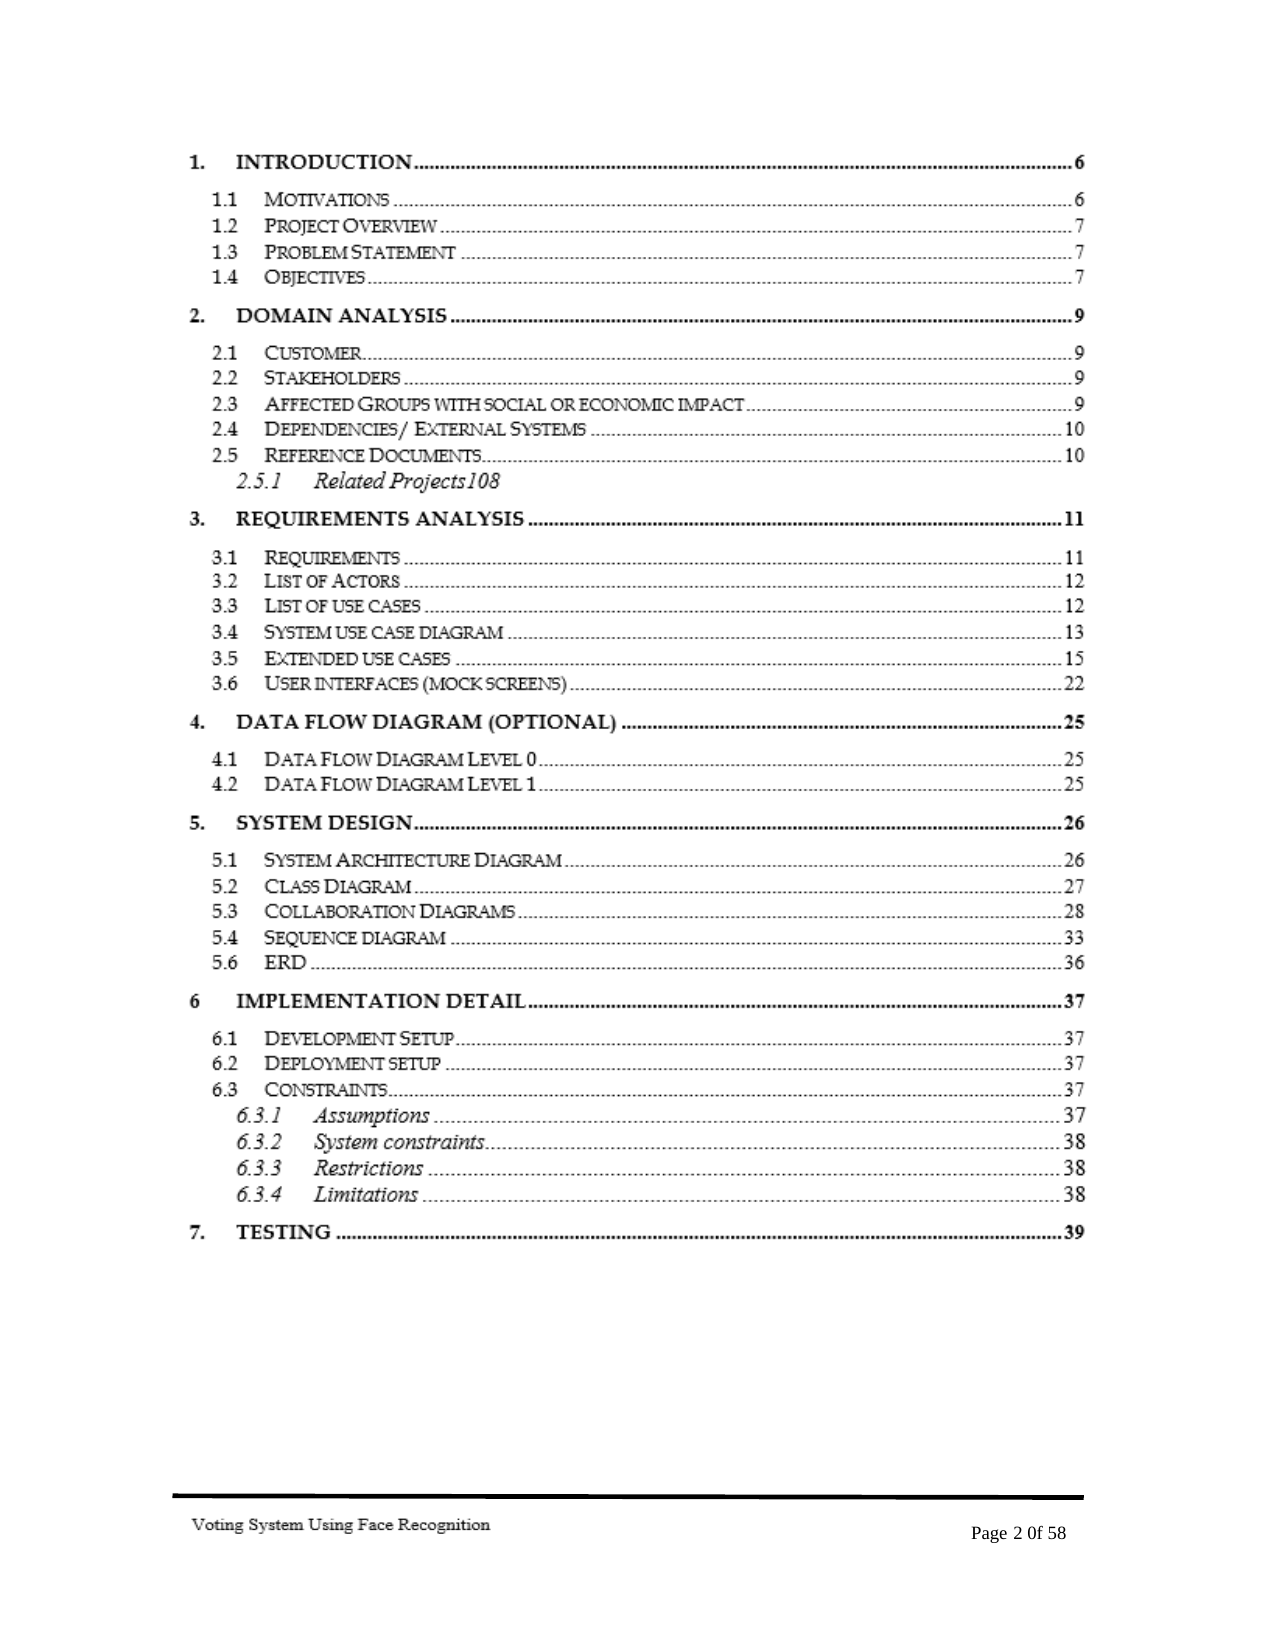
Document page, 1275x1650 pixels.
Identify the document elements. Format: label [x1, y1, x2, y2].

picture [187, 1515, 494, 1539]
picture [187, 150, 1091, 1247]
